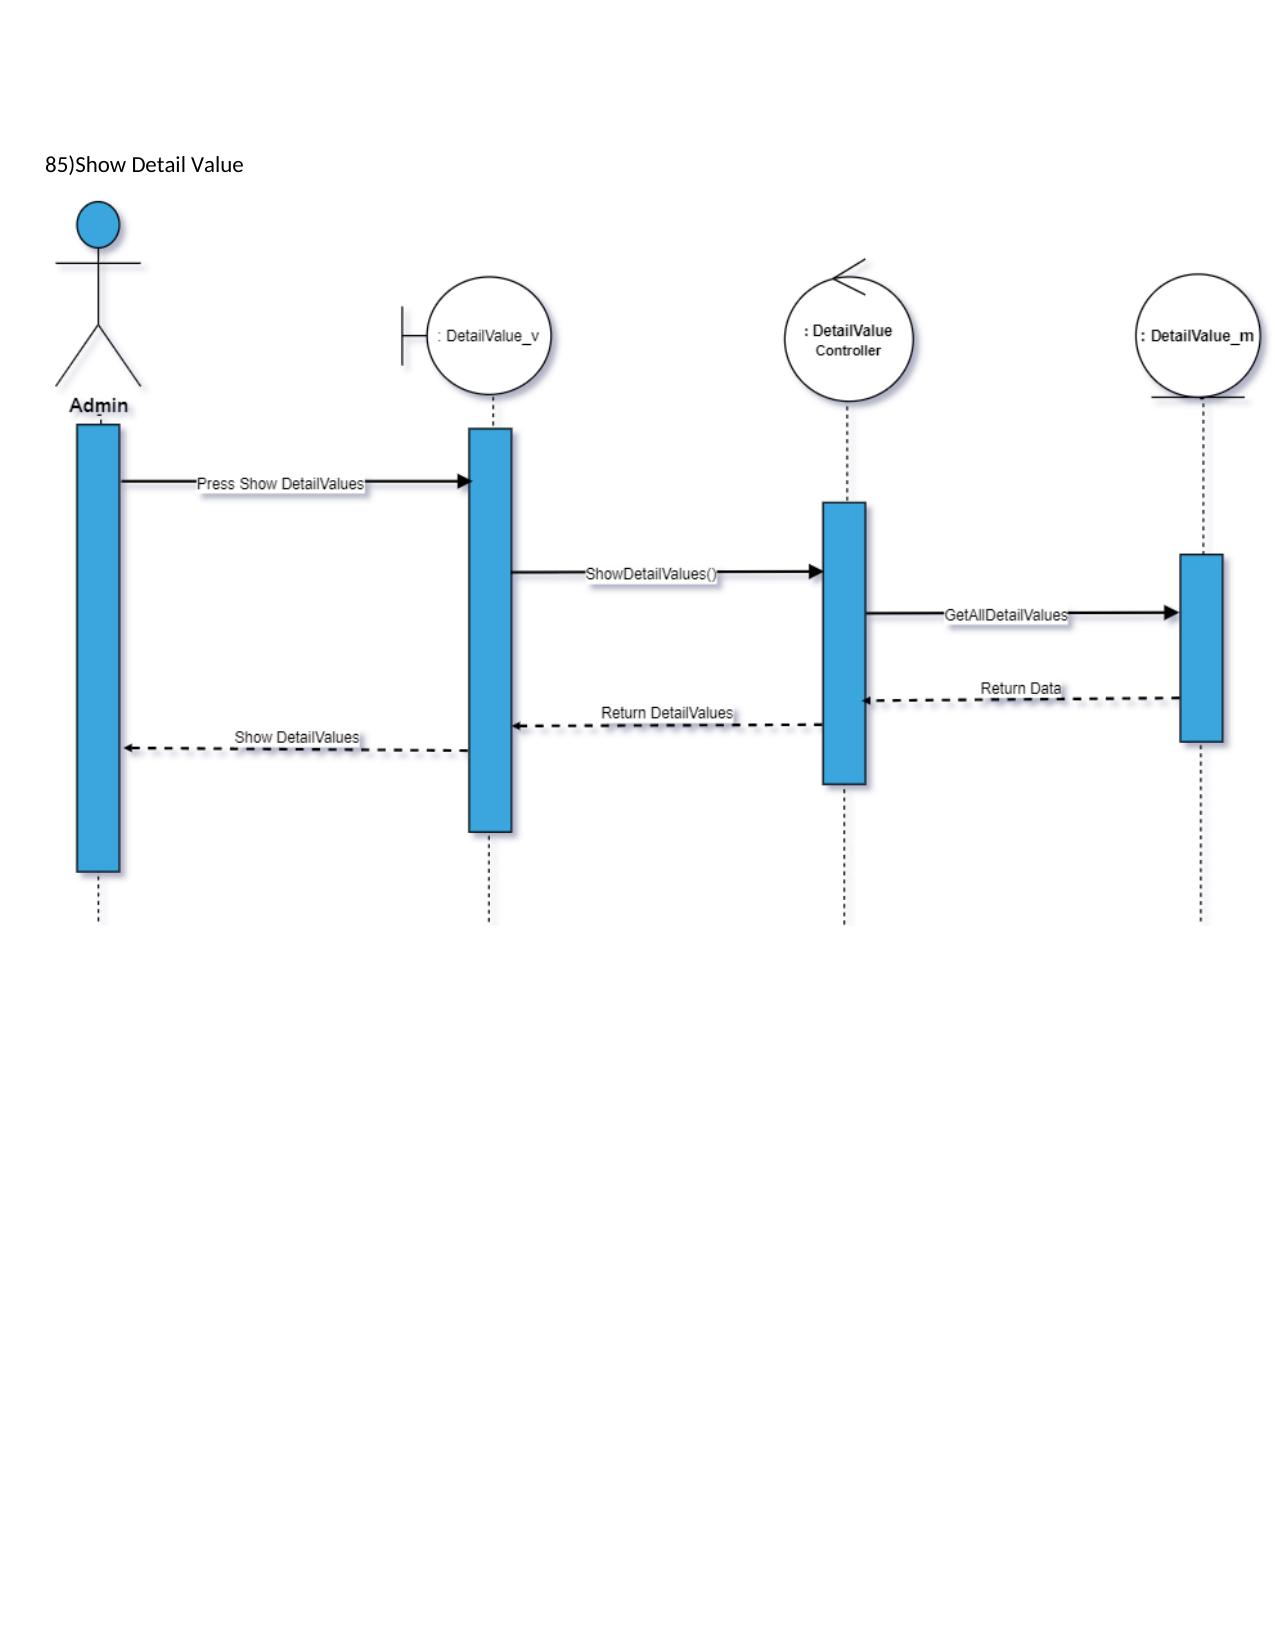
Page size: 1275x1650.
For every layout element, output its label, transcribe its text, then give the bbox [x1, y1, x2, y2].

text 85)Show Detail Value [45, 150, 1200, 178]
picture [45, 196, 1275, 927]
